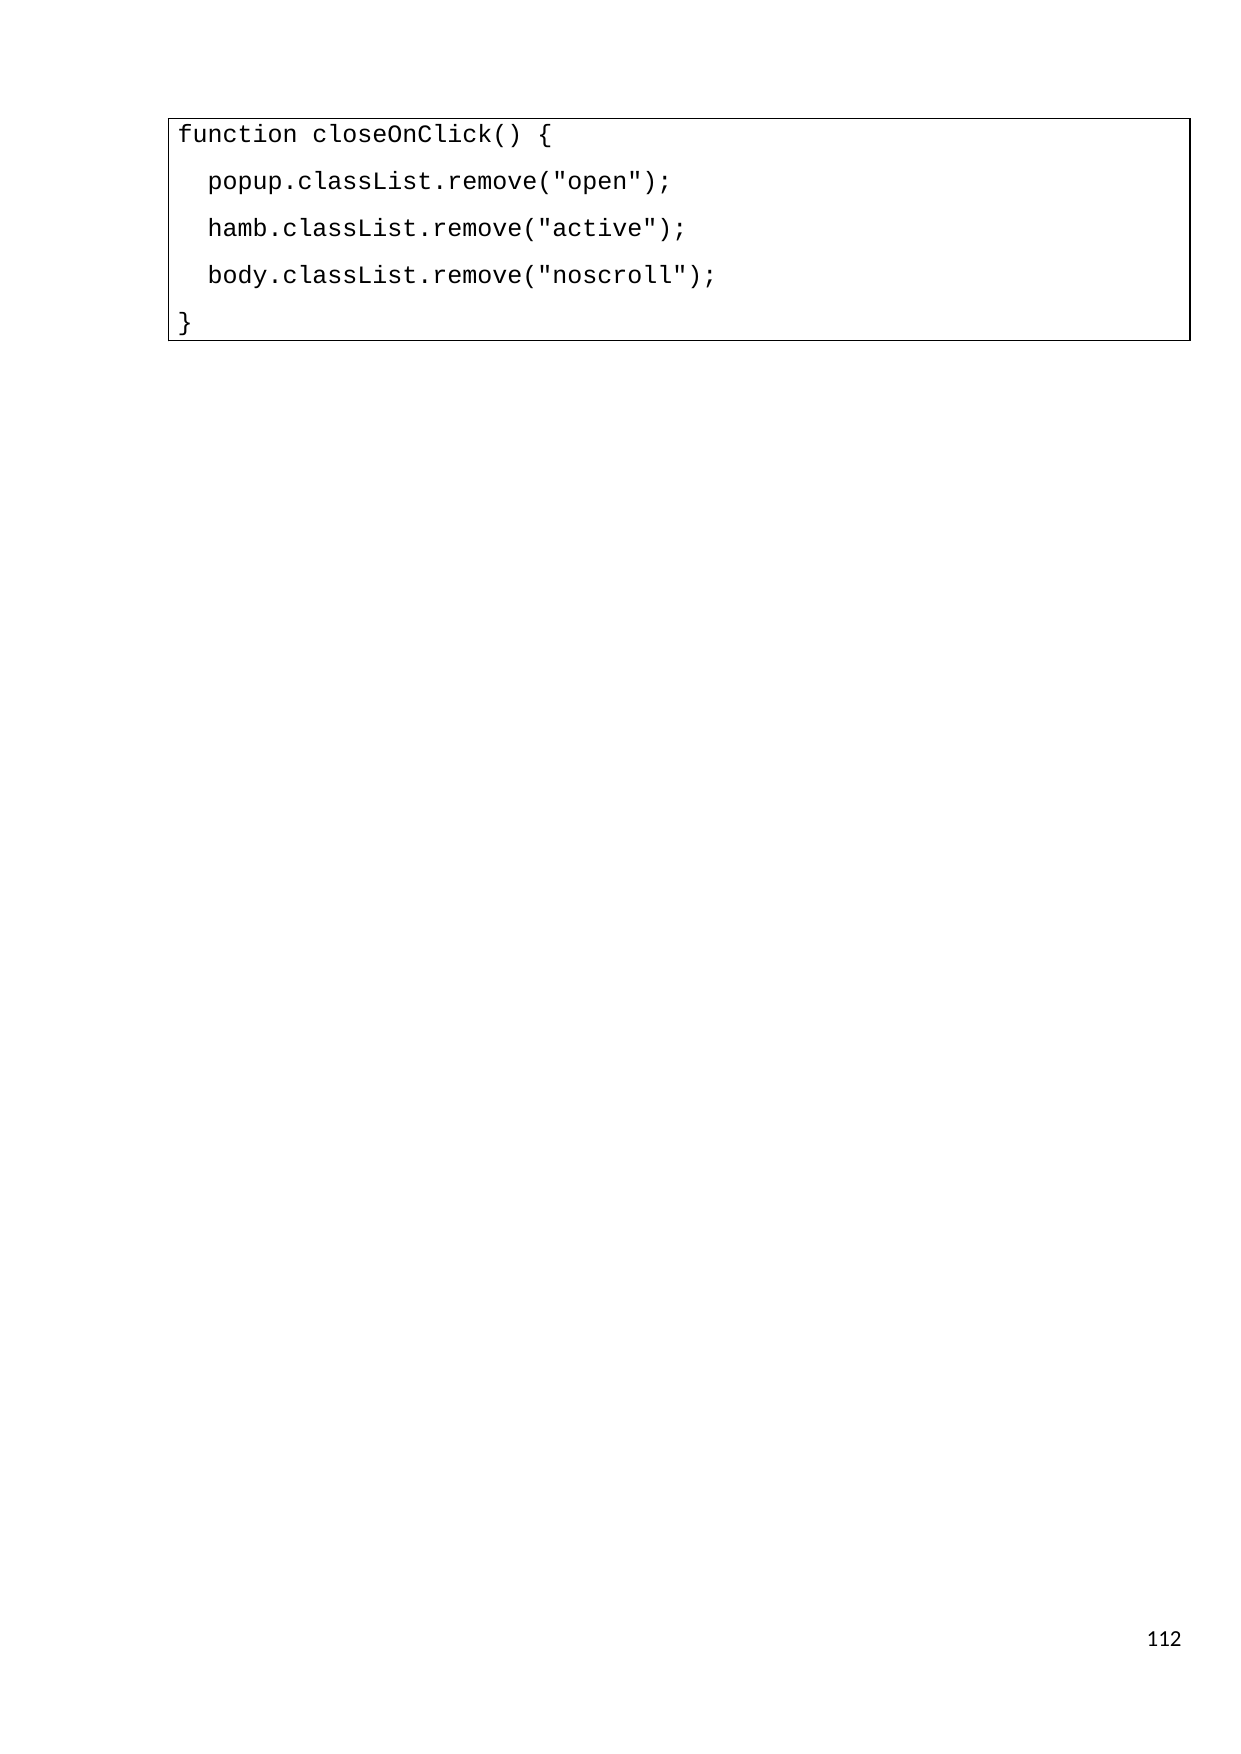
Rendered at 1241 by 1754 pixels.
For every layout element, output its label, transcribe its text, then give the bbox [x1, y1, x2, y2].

text hamb.classList.remove("active"); [169, 212, 1189, 244]
text } [169, 307, 1189, 340]
text popup.classList.remove("open"); [169, 165, 1189, 197]
text function closeOnClick() { [169, 119, 1189, 149]
text body.classList.remove("noscroll"); [169, 260, 1189, 291]
